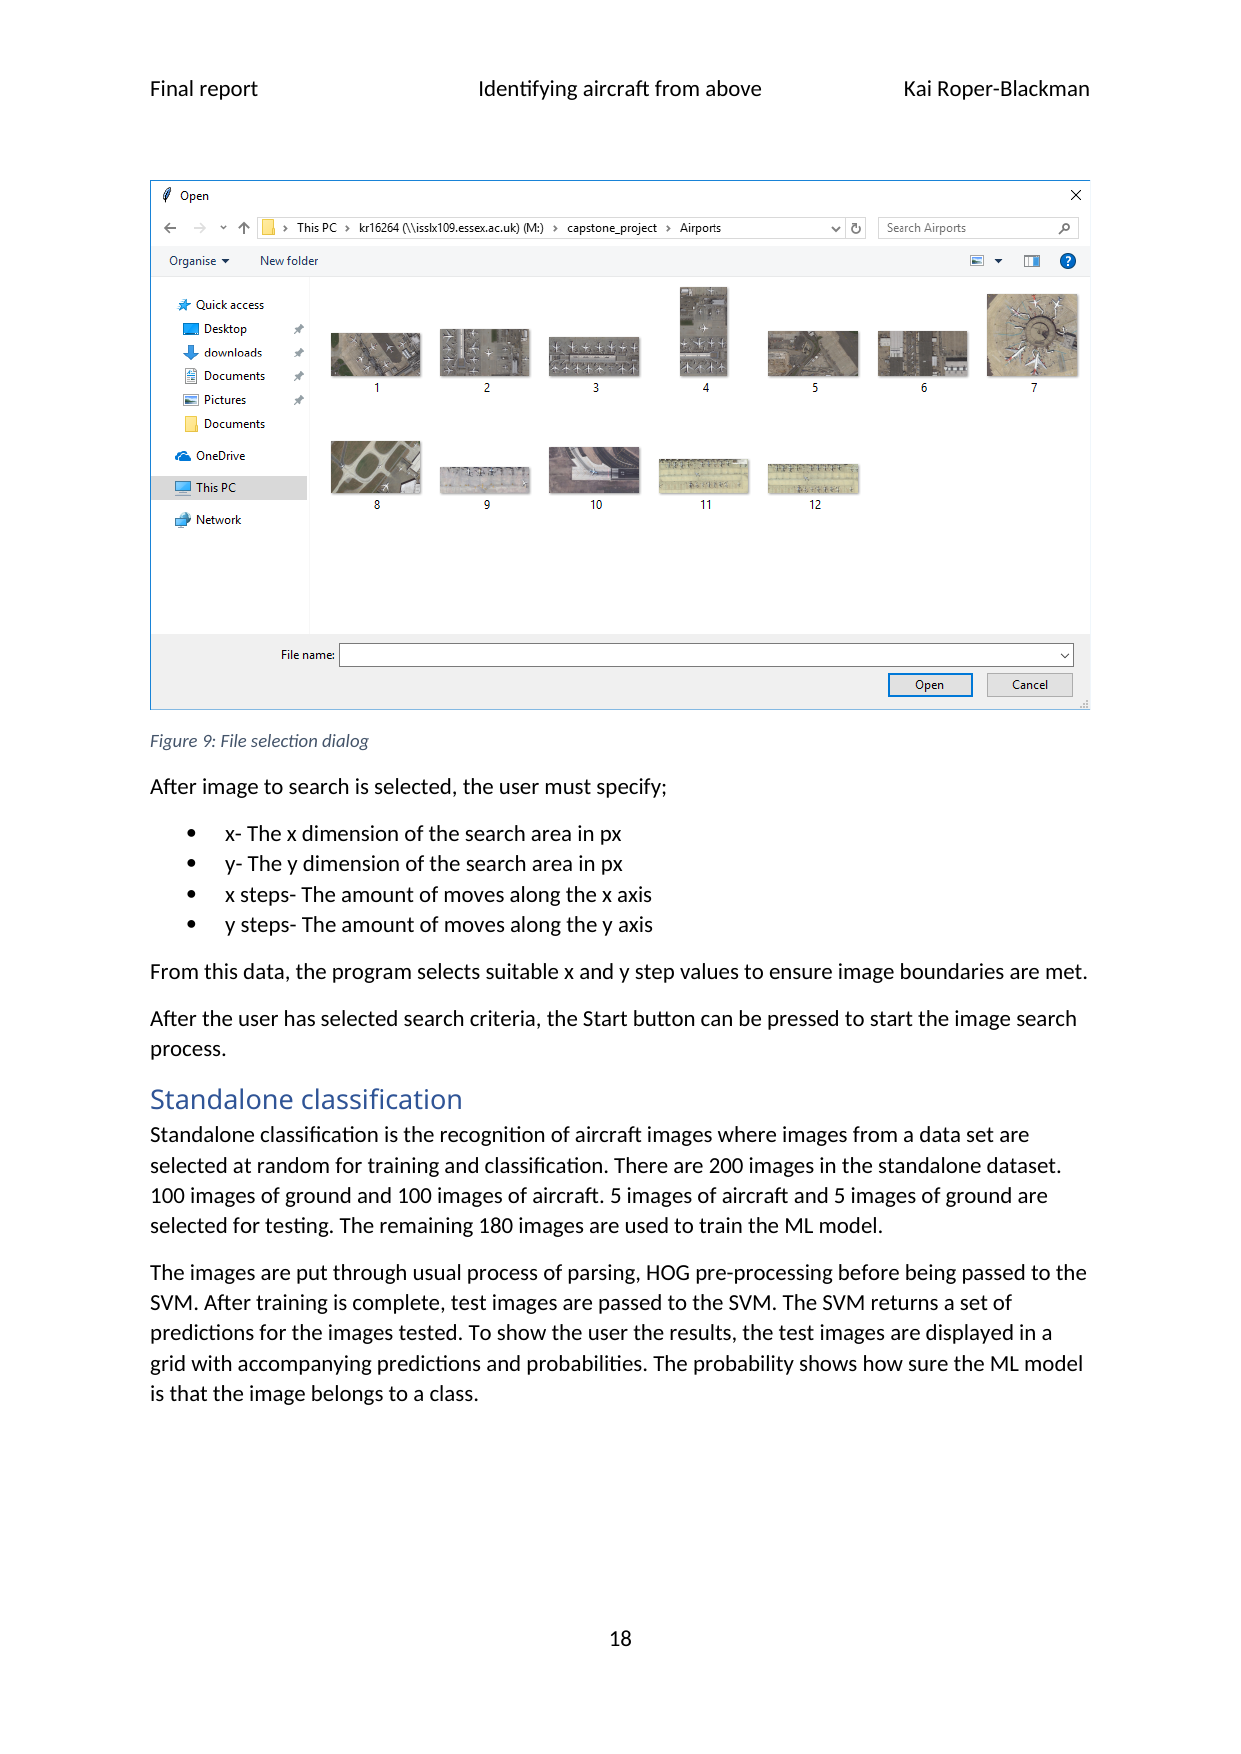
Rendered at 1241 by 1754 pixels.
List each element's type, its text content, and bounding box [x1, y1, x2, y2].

list x steps- The amount of moves along the x axis [187, 880, 1090, 908]
text Standalone classification is the recognition of aircraft images where images from a data set are selected at random for training and classification. There are 200 images in the standalone dataset. 100 images of ground and 100 images of aircraft. 5 images of aircraft and 5 images of ground are selected for testing. The remaining 180 images are used to train the ML model. [150, 1121, 1090, 1239]
picture [150, 180, 1091, 710]
list y- The y dimension of the search area in px [187, 849, 1090, 878]
text From this data, the program selects suitable x and y step values to ensure image boundaries are met. [150, 957, 1090, 985]
text After the user has selected search criteria, the Start button can be pressed to start the image search process. [150, 1004, 1090, 1062]
text The images are put through usual process of parsing, HOG pre-processing before being passed to the SVM. After training is complete, test images are passed to the SVM. The SVM returns a set of predictions for the images tested. To show the user the results, the test images are displayed in a grid with accompanying predictions and probabilities. The probability shows how sure the ML model is that the image belongs to a class. [150, 1258, 1090, 1407]
text Figure 9: File selection dialog [150, 729, 1090, 752]
subtitle Standalone classification [150, 1081, 1090, 1118]
list x- The x dimension of the search area in px [187, 819, 1090, 847]
text After image to search is selected, the user must specify; [150, 772, 1090, 801]
list y steps- The amount of moves along the y axis [187, 910, 1090, 938]
